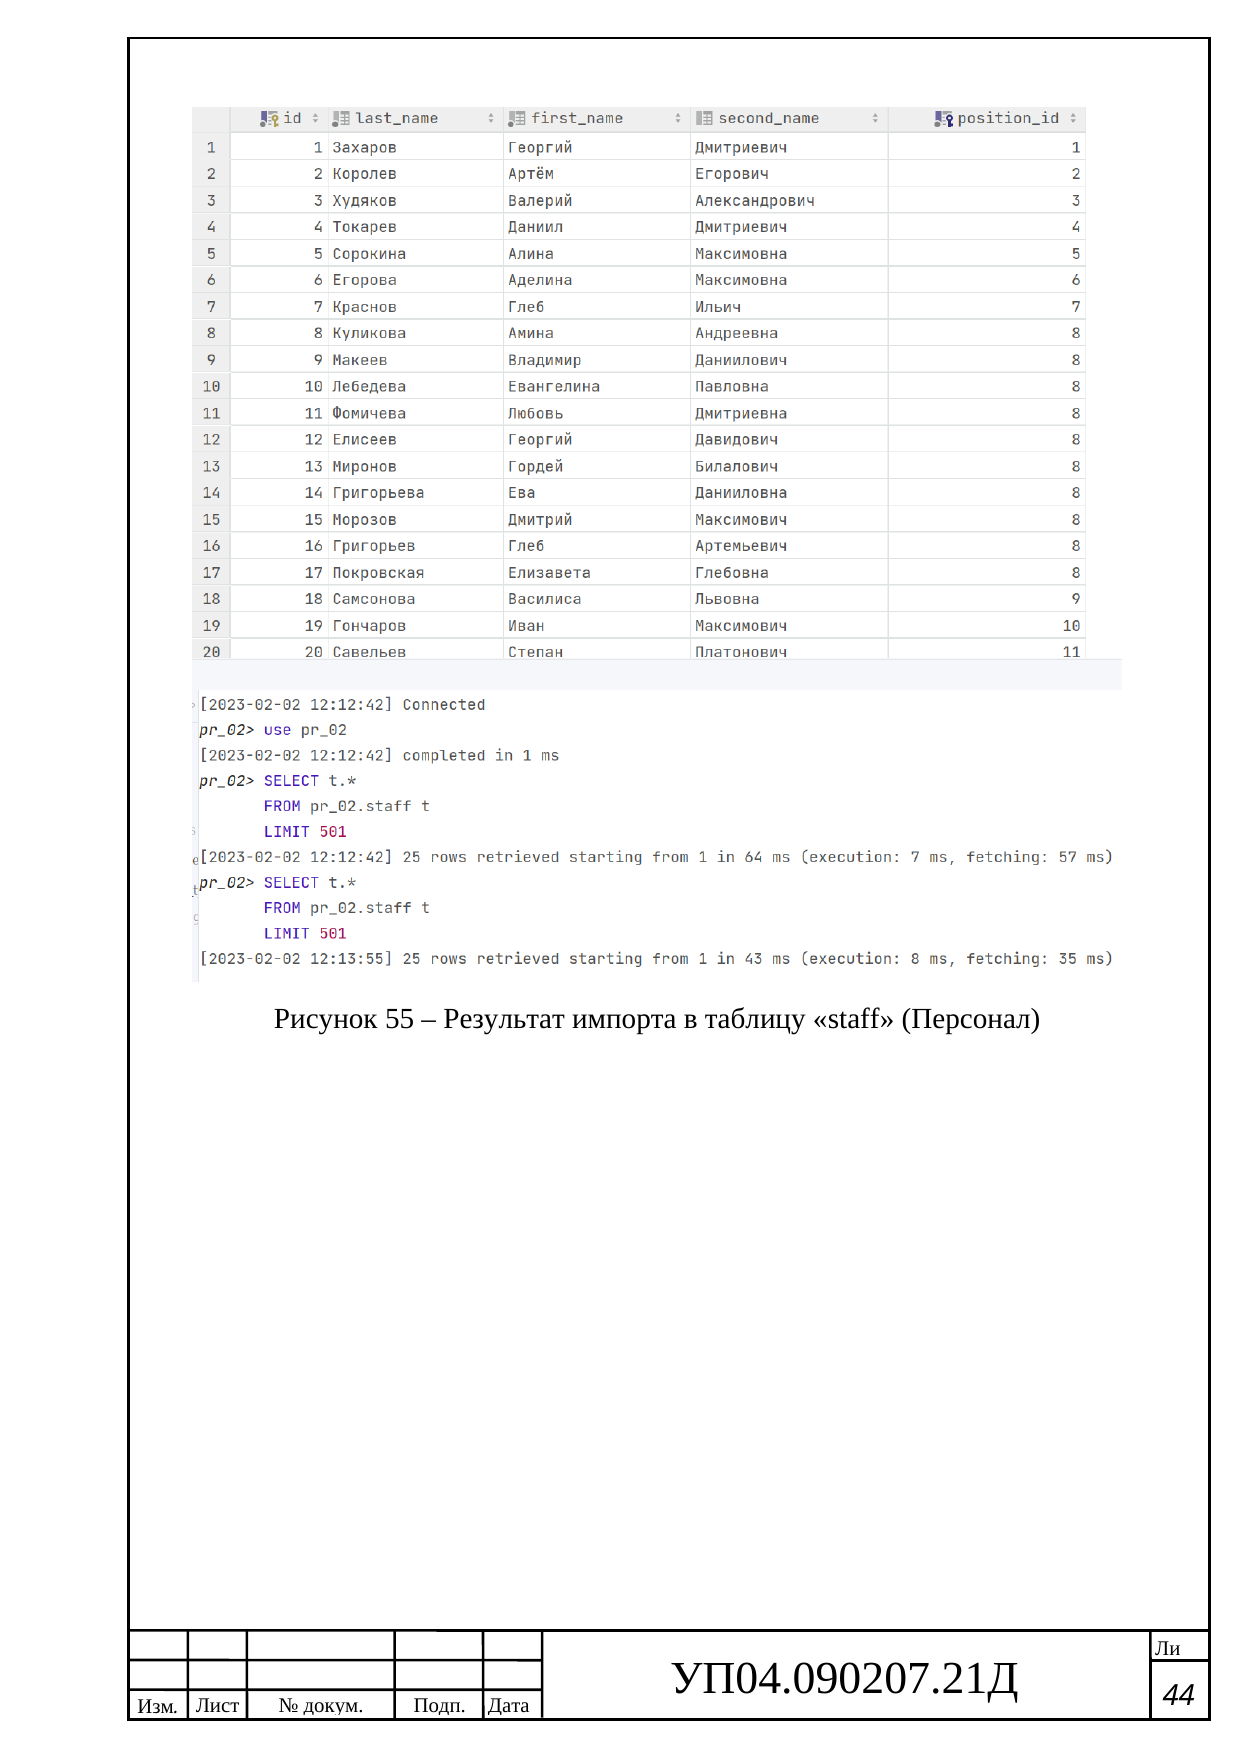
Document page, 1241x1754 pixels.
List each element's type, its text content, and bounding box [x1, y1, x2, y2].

text Рисунок 55 – Результат импорта в таблицу «staff» (Персонал) [192, 1001, 1122, 1034]
picture [192, 107, 1122, 982]
